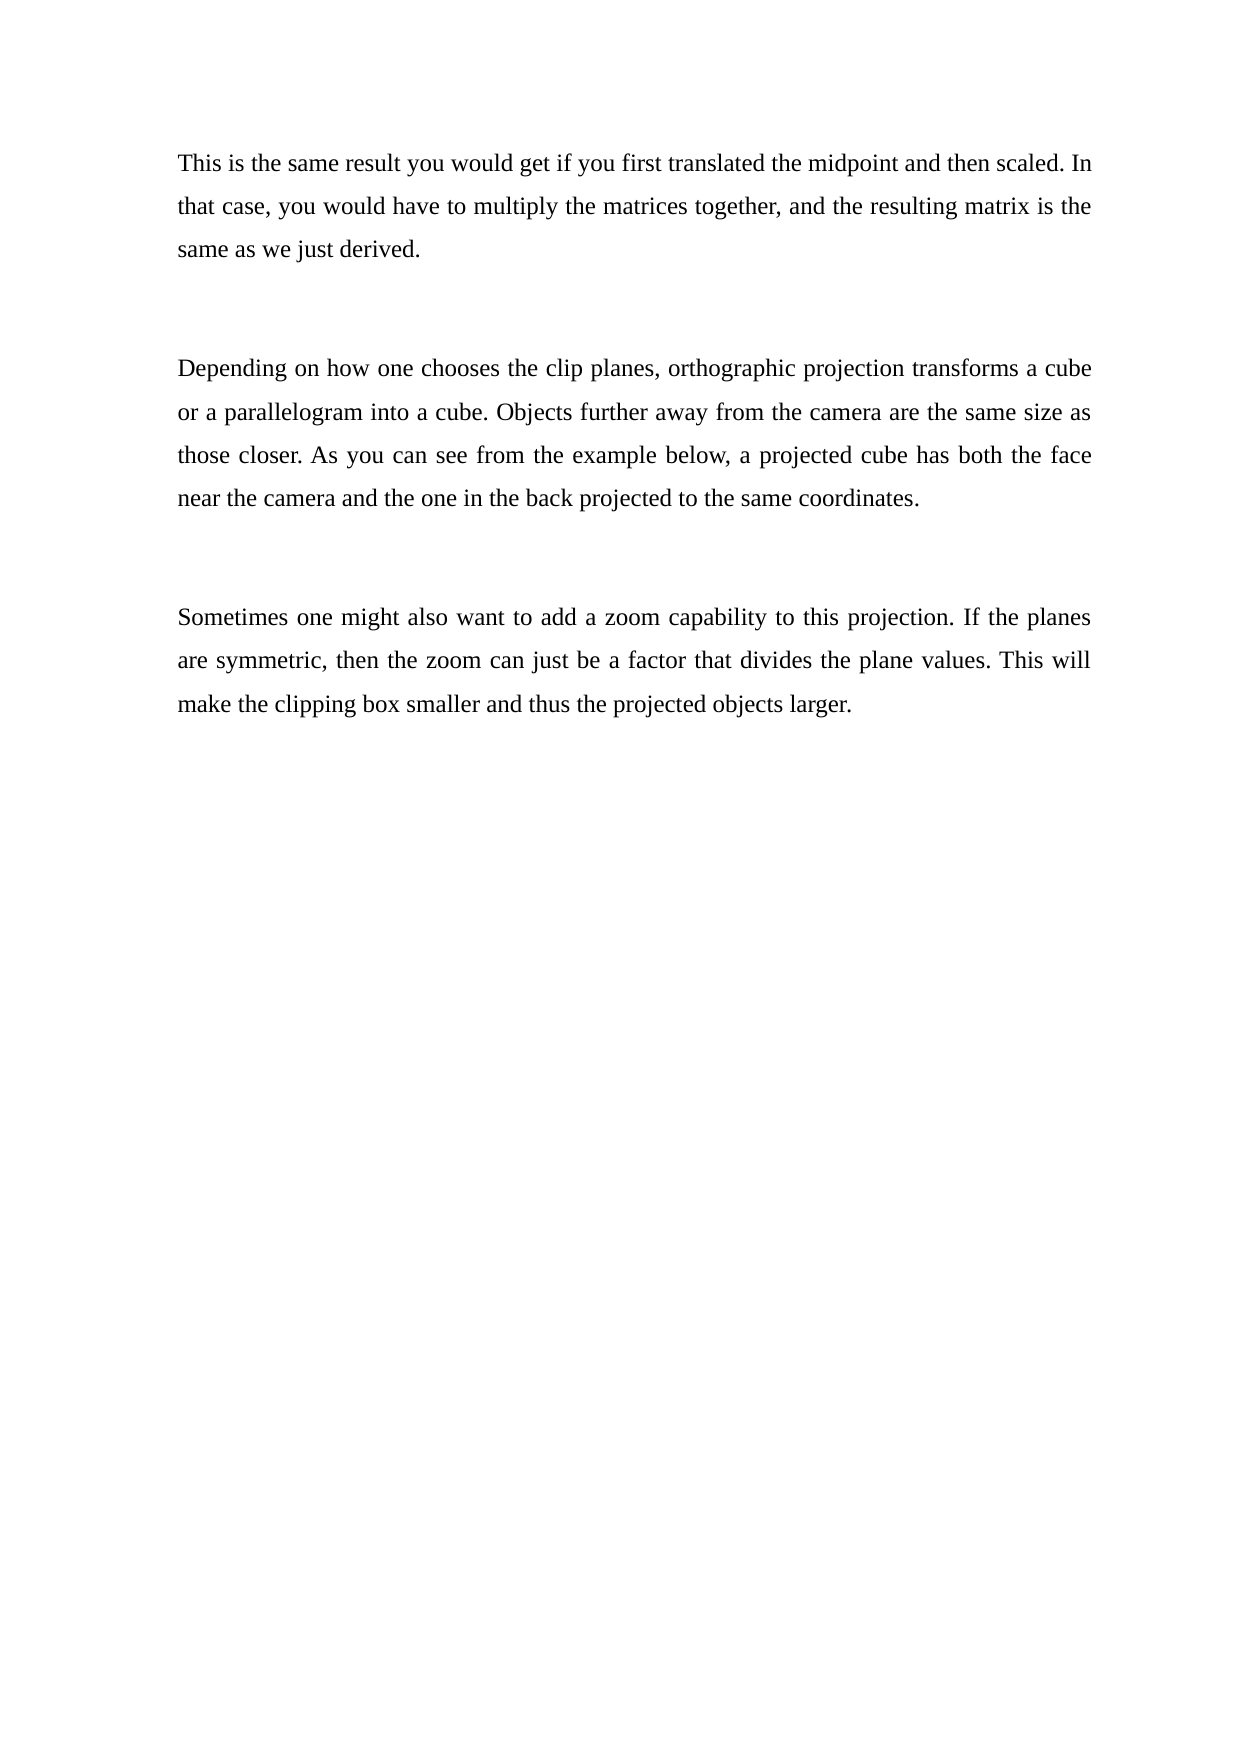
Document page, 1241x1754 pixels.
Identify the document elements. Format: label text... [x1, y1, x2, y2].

text This is the same result you would get if you first translated the midpoint and then scaled. In that case, you would have to multiply the matrices together, and the resulting matrix is the same as we just derived. [177, 148, 1092, 263]
text Depending on how one chooses the clip planes, orthographic projection transforms a cube or a parallelogram into a cube. Objects further away from the camera are the same size as those closer. As you can see from the example below, a projected cube has both the face near the camera and the one in the back projected to the same coordinates. [177, 353, 1092, 512]
text Sometimes one might also want to add a zoom capability to this projection. If the planes are symmetric, then the zoom can just be a factor that divides the plane values. This will make the clipping box smaller and thus the projected objects larger. [177, 602, 1092, 717]
